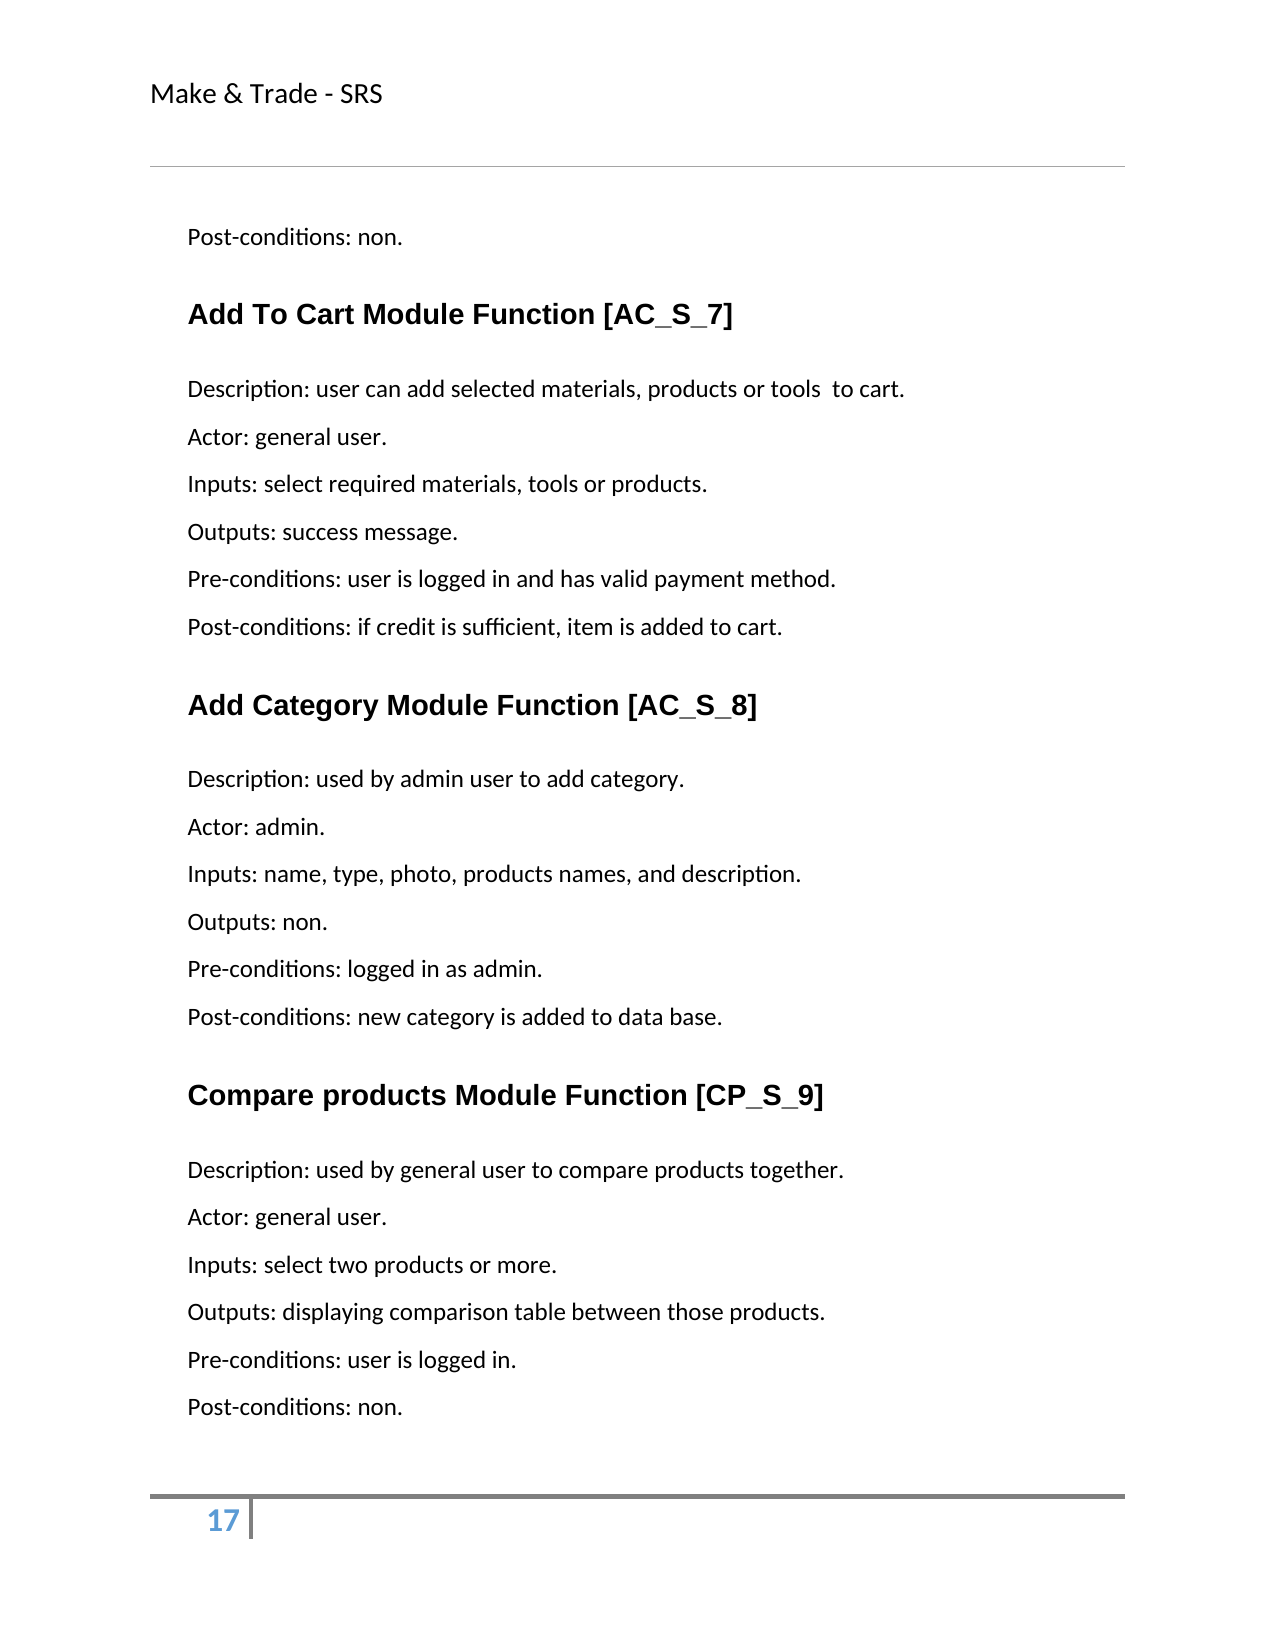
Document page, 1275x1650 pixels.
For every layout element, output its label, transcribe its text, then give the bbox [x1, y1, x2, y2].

text Description: user can add selected materials, products or tools to cart. [187, 373, 1125, 404]
text Inputs: select two products or more. [187, 1249, 1125, 1279]
text Outputs: non. [187, 906, 1125, 937]
text Pre-conditions: user is logged in and has valid payment method. [187, 563, 1125, 594]
text Inputs: select required materials, tools or products. [187, 468, 1125, 499]
subtitle Add To Cart Module Function [AC_S_7] [150, 297, 1125, 331]
text Actor: general user. [187, 1201, 1125, 1232]
text Post-conditions: if credit is sufficient, item is added to cart. [187, 611, 1125, 641]
text Post-conditions: non. [187, 1391, 1125, 1422]
text Post-conditions: new category is added to data base. [187, 1001, 1125, 1032]
text Post-conditions: non. [187, 221, 1125, 251]
text Inputs: name, type, photo, products names, and description. [187, 858, 1125, 889]
text Pre-conditions: user is logged in. [187, 1344, 1125, 1374]
text Actor: admin. [187, 811, 1125, 842]
text Outputs: success message. [187, 516, 1125, 546]
subtitle Compare products Module Function [CP_S_9] [150, 1078, 1125, 1111]
text Description: used by general user to compare products together. [187, 1154, 1125, 1184]
subtitle Add Category Module Function [AC_S_8] [150, 687, 1125, 721]
text Outputs: displaying comparison table between those products. [187, 1296, 1125, 1327]
text Pre-conditions: logged in as admin. [187, 953, 1125, 984]
text Description: used by admin user to add category. [187, 763, 1125, 794]
text Actor: general user. [187, 421, 1125, 451]
